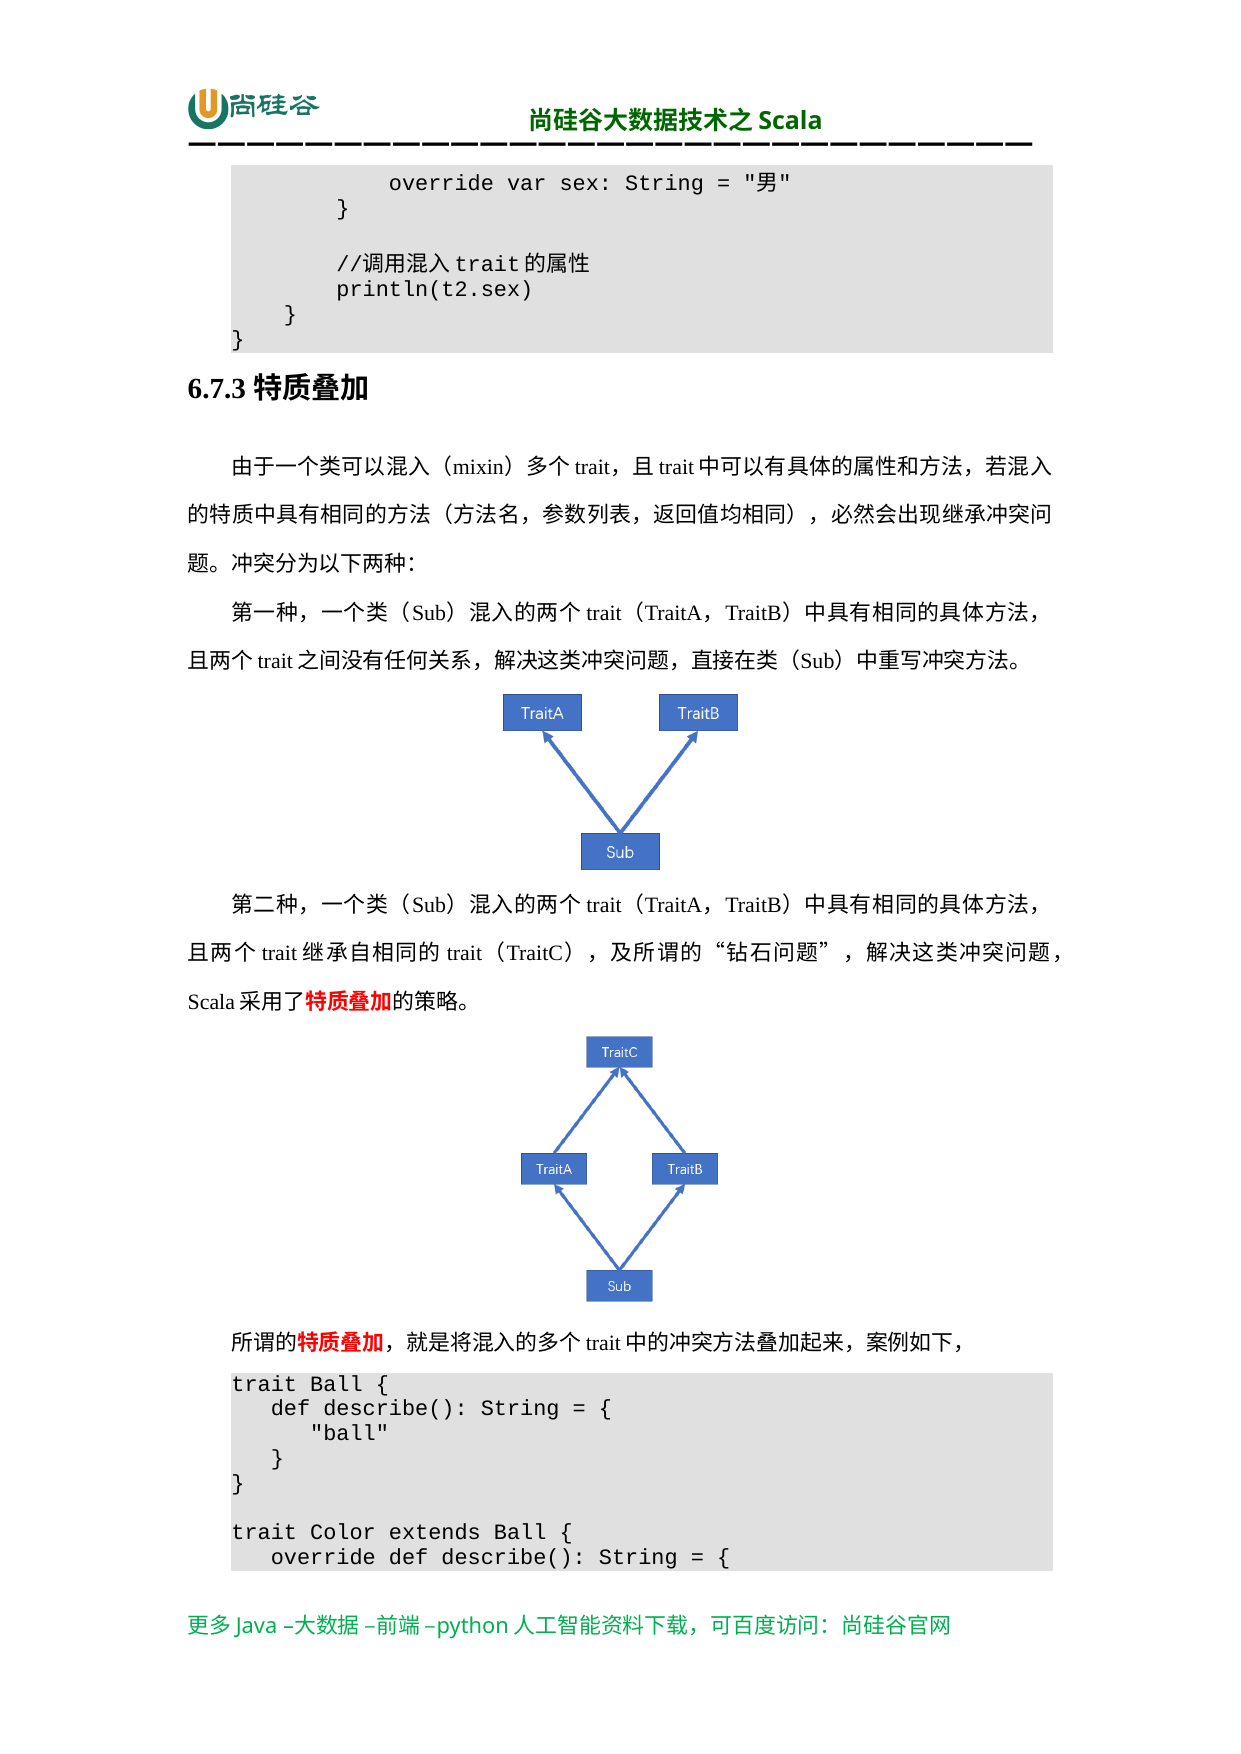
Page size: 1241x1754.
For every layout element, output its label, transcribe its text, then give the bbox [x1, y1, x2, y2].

text def describe(): String = { [231, 1398, 1053, 1422]
text override var sex: String = "男" [231, 165, 1053, 197]
text 由于一个类可以混入（mixin）多个trait，且trait中可以有具体的属性和方法，若混入的特质中具有相同的方法（方法名，参数列表，返回值均相同），必然会出现继承冲突问题。冲突分为以下两种： [187, 448, 1053, 578]
text } [231, 328, 1053, 353]
text override def describe(): String = { [231, 1546, 1053, 1571]
picture [518, 1032, 723, 1304]
text trait Color extends Ball { [231, 1522, 1053, 1546]
text 第二种，一个类（Sub）混入的两个trait（TraitA，TraitB）中具有相同的具体方法，且两个trait继承自相同的trait（TraitC），及所谓的“钻石问题”，解决这类冲突问题，Scala采用了特质叠加的策略。 [187, 886, 1053, 1016]
text 所谓的特质叠加，就是将混入的多个trait中的冲突方法叠加起来，案例如下， [187, 1324, 1053, 1357]
text } [231, 197, 1053, 222]
text //调用混入trait的属性 [231, 246, 1053, 278]
text 第一种，一个类（Sub）混入的两个trait（TraitA，TraitB）中具有相同的具体方法，且两个trait之间没有任何关系，解决这类冲突问题，直接在类（Sub）中重写冲突方法。 [187, 594, 1053, 675]
picture [187, 88, 321, 130]
picture [500, 691, 740, 872]
text trait Ball { [231, 1373, 1053, 1398]
subtitle 6.7.3 特质叠加 [187, 353, 1053, 418]
text "ball" [231, 1422, 1053, 1447]
text } [231, 1447, 1053, 1472]
text } [231, 303, 1053, 328]
text println(t2.sex) [231, 278, 1053, 303]
text } [231, 1472, 1053, 1497]
